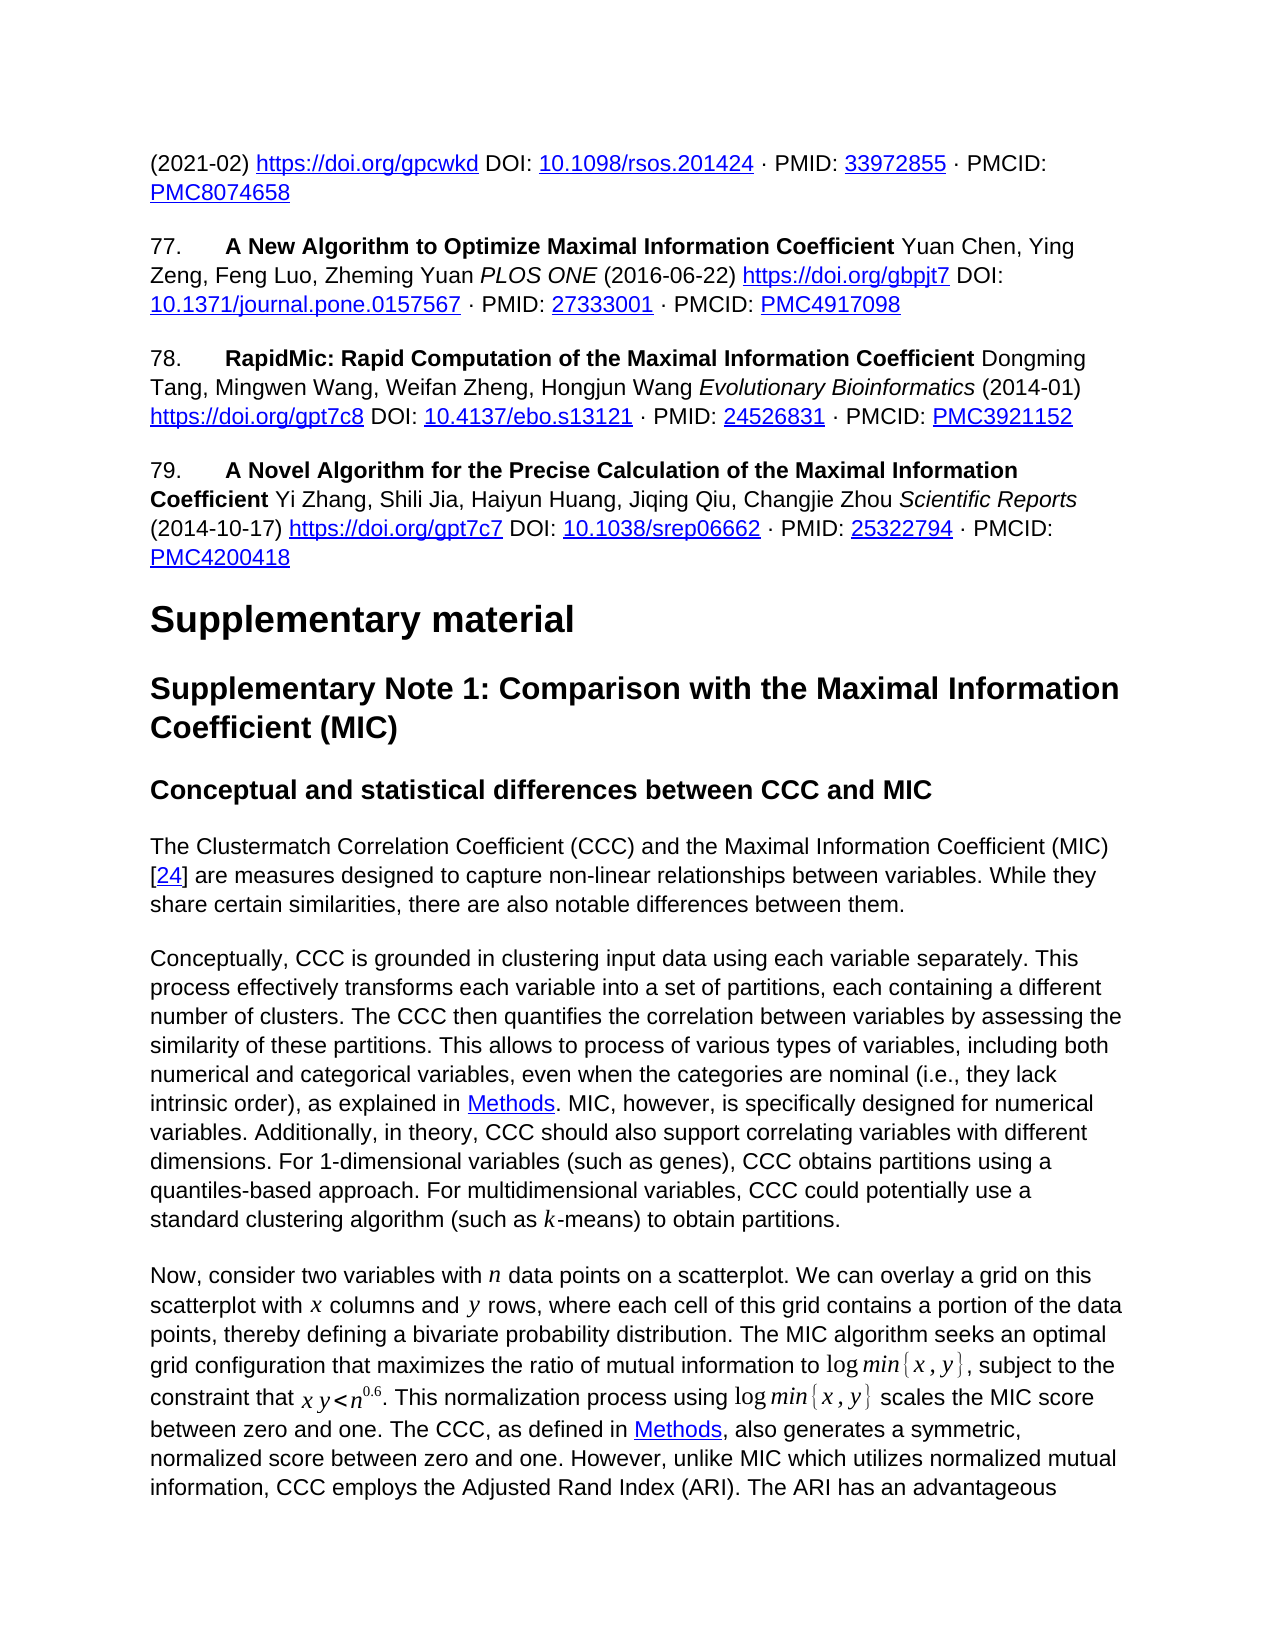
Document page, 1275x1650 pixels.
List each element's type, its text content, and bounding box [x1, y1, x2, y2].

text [150, 1261, 1125, 1500]
text The Clustermatch Correlation Coefficient (CCC) and the Maximal Information Coefficient (MIC) [24] are measures designed to capture non-linear relationships between variables. While they share certain similarities, there are also notable differences between them. [150, 833, 1125, 917]
subtitle Conceptual and statistical differences between CCC and MIC [150, 774, 1125, 805]
text 78. RapidMic: Rapid Computation of the Maximal Information Coefficient Dongming Tang, Mingwen Wang, Weifan Zheng, Hongjun Wang Evolutionary Bioinformatics (2014-01) https://doi.org/gpt7c8 DOI: 10.4137/ebo.s13121 · PMID: 24526831 · PMCID: PMC3921152 [150, 345, 1125, 429]
text Conceptually, CCC is grounded in clustering input data using each variable separately. This process effectively transforms each variable into a set of partitions, each containing a different number of clusters. The CCC then quantifies the correlation between variables by assessing the similarity of these partitions. This allows to process of various types of variables, including both numerical and categorical variables, even when the categories are nominal (i.e., they lack intrinsic order), as explained in Methods. MIC, however, is specifically designed for numerical variables. Additionally, in theory, CCC should also support correlating variables with different dimensions. For 1-dimensional variables (such as genes), CCC obtains partitions using a quantiles-based approach. For multidimensional variables, CCC could potentially use a standard clustering algorithm (such as -means) to obtain partitions. [150, 945, 1125, 1233]
text 77. A New Algorithm to Optimize Maximal Information Coefficient Yuan Chen, Ying Zeng, Feng Luo, Zheming Yuan PLOS ONE (2016-06-22) https://doi.org/gbpjt7 DOI: 10.1371/journal.pone.0157567 · PMID: 27333001 · PMCID: PMC4917098 [150, 233, 1125, 317]
subtitle Supplementary material [150, 597, 1125, 641]
subtitle Supplementary Note 1: Comparison with the Maximal Information Coefficient (MIC) [150, 670, 1125, 745]
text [150, 150, 1125, 205]
text 79. A Novel Algorithm for the Precise Calculation of the Maximal Information Coefficient Yi Zhang, Shili Jia, Haiyun Huang, Jiqing Qiu, Changjie Zhou Scientific Reports (2014-10-17) https://doi.org/gpt7c7 DOI: 10.1038/srep06662 · PMID: 25322794 · PMCID: PMC4200418 [150, 457, 1125, 570]
